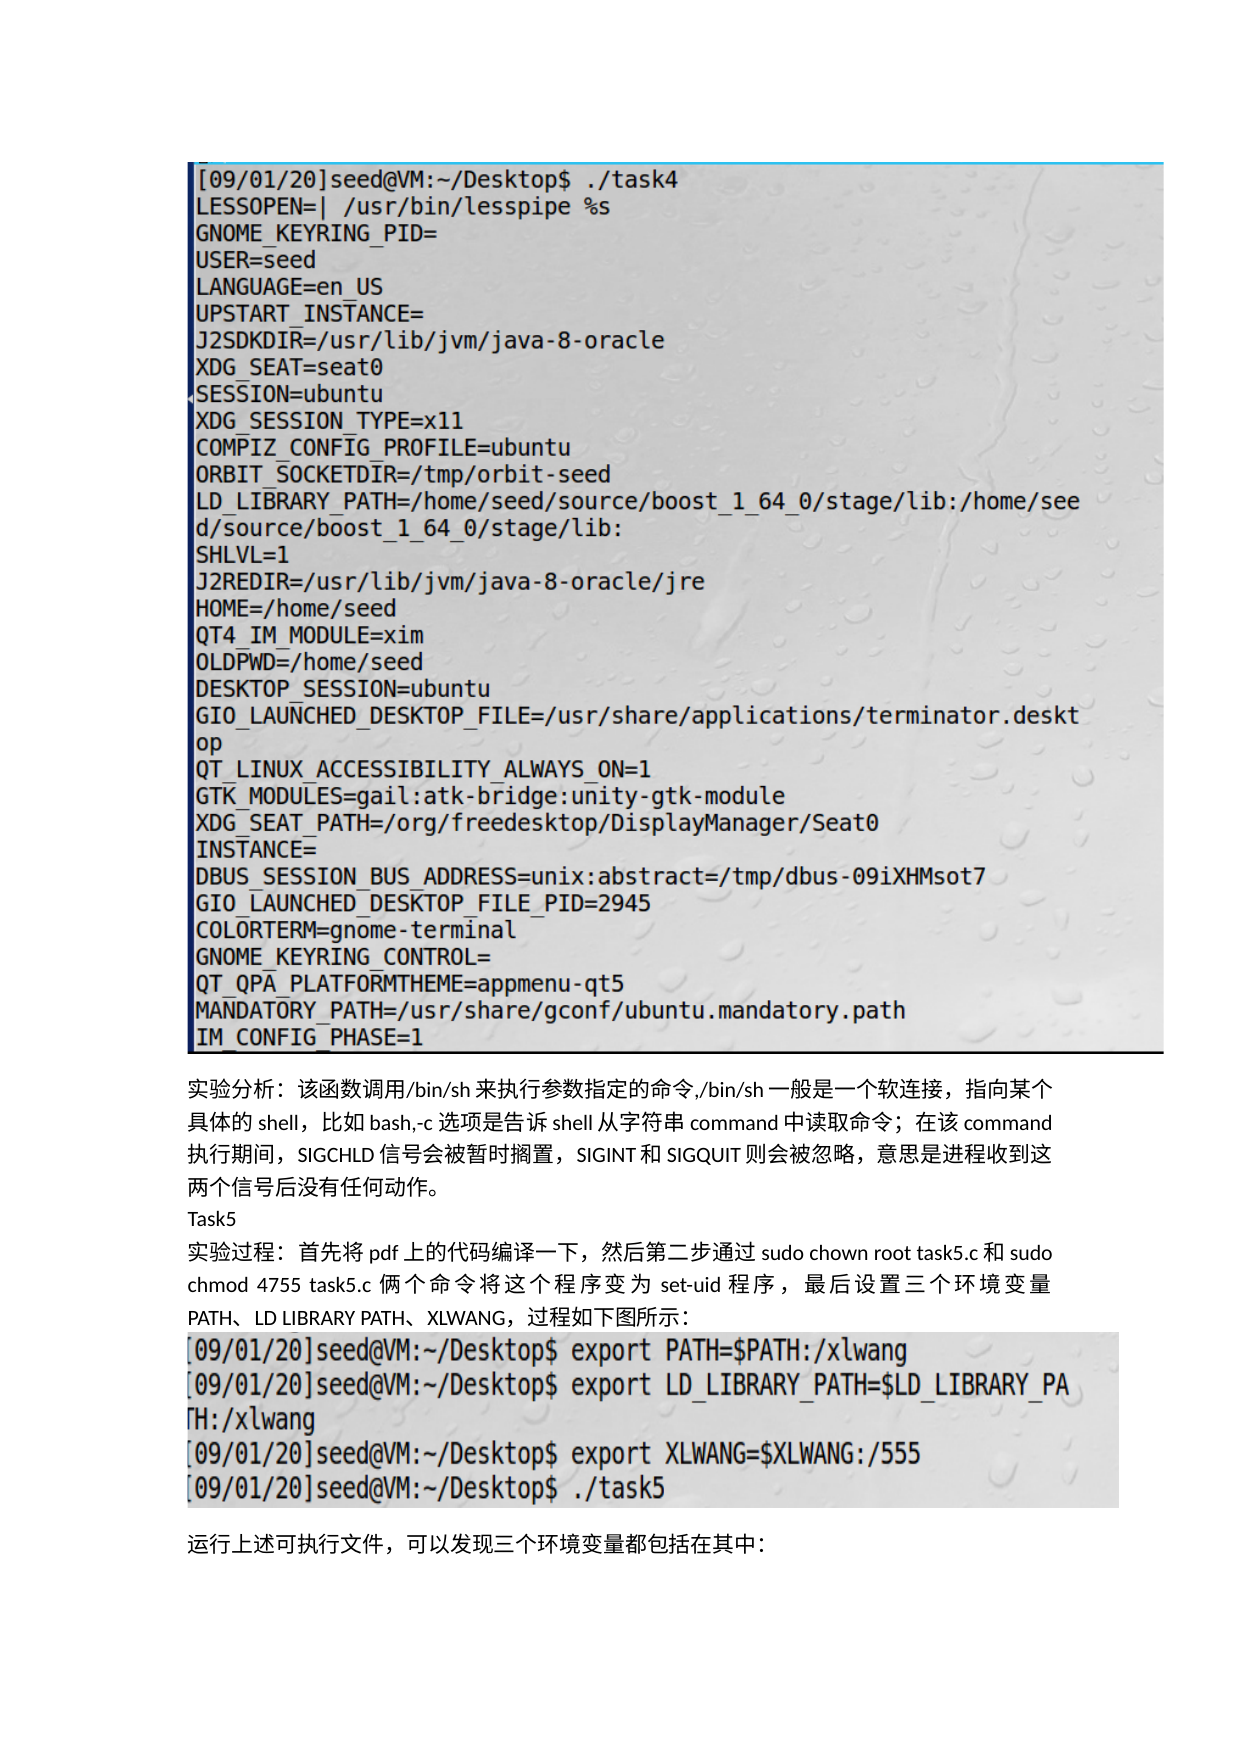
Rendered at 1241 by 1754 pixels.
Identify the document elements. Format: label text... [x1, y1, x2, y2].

picture [187, 162, 1164, 1054]
picture [187, 1332, 1119, 1508]
text Task5 [187, 1202, 1053, 1234]
text 实验分析：该函数调用/bin/sh来执行参数指定的命令,/bin/sh一般是一个软连接，指向某个具体的shell，比如bash,-c 选项是告诉shell从字符串command中读取命令；在该command执行期间，SIGCHLD信号会被暂时搁置，SIGINT和SIGQUIT则会被忽略，意思是进程收到这两个信号后没有任何动作。 [187, 1072, 1053, 1202]
text 运行上述可执行文件，可以发现三个环境变量都包括在其中： [187, 1527, 1053, 1559]
text 实验过程：首先将pdf上的代码编译一下，然后第二步通过sudo chown root task5.c和sudo chmod 4755 task5.c俩个命令将这个程序变为set-uid程序，最后设置三个环境变量PATH、LD LIBRARY PATH、XLWANG，过程如下图所示： [187, 1234, 1053, 1332]
